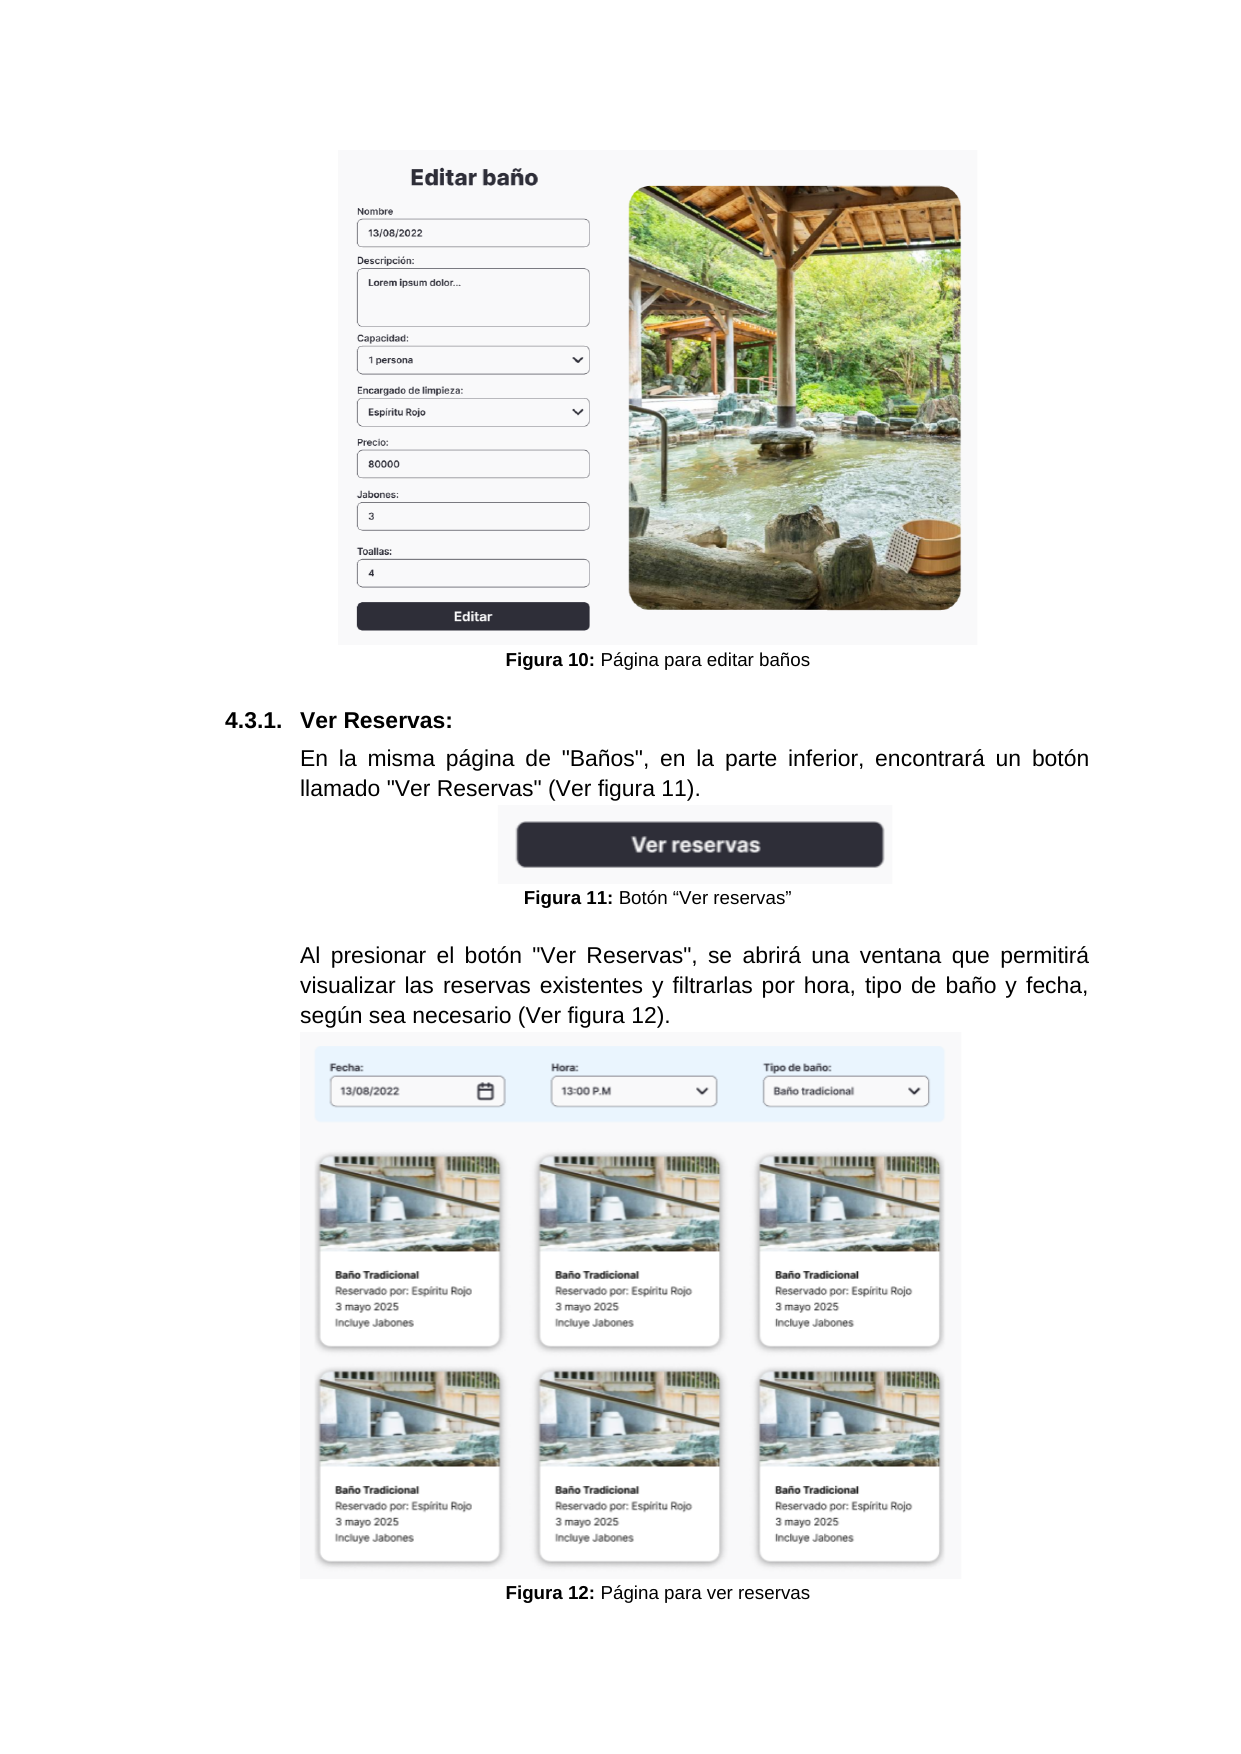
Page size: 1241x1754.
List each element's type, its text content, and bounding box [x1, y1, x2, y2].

subtitle Ver Reservas: [225, 707, 1090, 733]
text Figura 12: Página para ver reservas [225, 1582, 1090, 1604]
picture [497, 805, 893, 884]
picture [338, 150, 978, 645]
text En la misma página de "Baños", en la parte inferior, encontrará un botón llamado "Ver Reservas" (Ver figura 11). [300, 745, 1090, 802]
text Figura 10: Página para editar baños [225, 648, 1090, 670]
picture [300, 1032, 962, 1579]
text Figura 11: Botón “Ver reservas” [225, 887, 1090, 909]
text Al presionar el botón "Ver Reservas", se abrirá una ventana que permitirá visualizar las reservas existentes y filtrarlas por hora, tipo de baño y fecha, según sea necesario (Ver figura 12). [300, 942, 1090, 1028]
